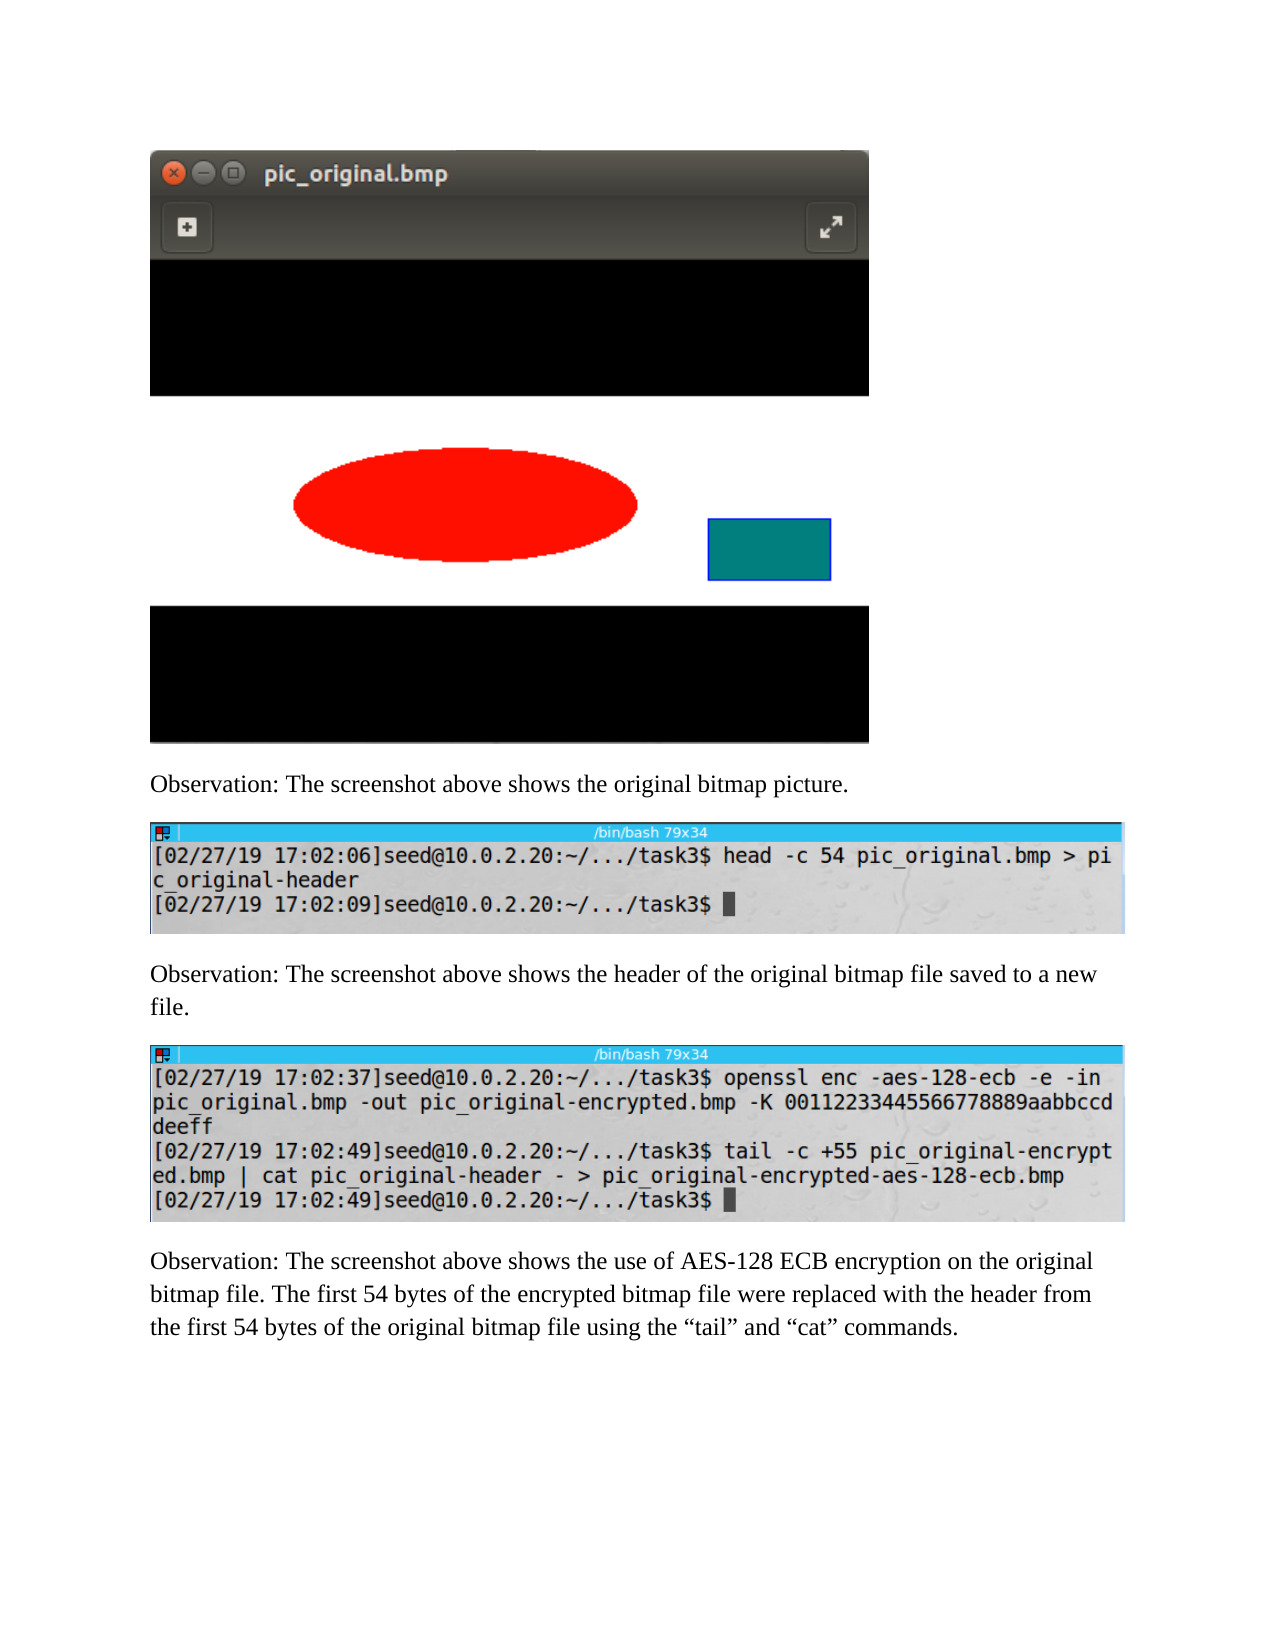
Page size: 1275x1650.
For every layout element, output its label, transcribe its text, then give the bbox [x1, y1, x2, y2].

text Observation: The screenshot above shows the original bitmap picture. [150, 769, 1125, 797]
picture [150, 822, 1125, 934]
picture [150, 150, 869, 744]
text Observation: The screenshot above shows the header of the original bitmap file saved to a new file. [150, 959, 1125, 1021]
text Observation: The screenshot above shows the use of AES-128 ECB encryption on the original bitmap file. The first 54 bytes of the encrypted bitmap file were replaced with the header from the first 54 bytes of the original bitmap file using the “tail” and “cat” commands. [150, 1246, 1125, 1341]
picture [150, 1045, 1125, 1222]
